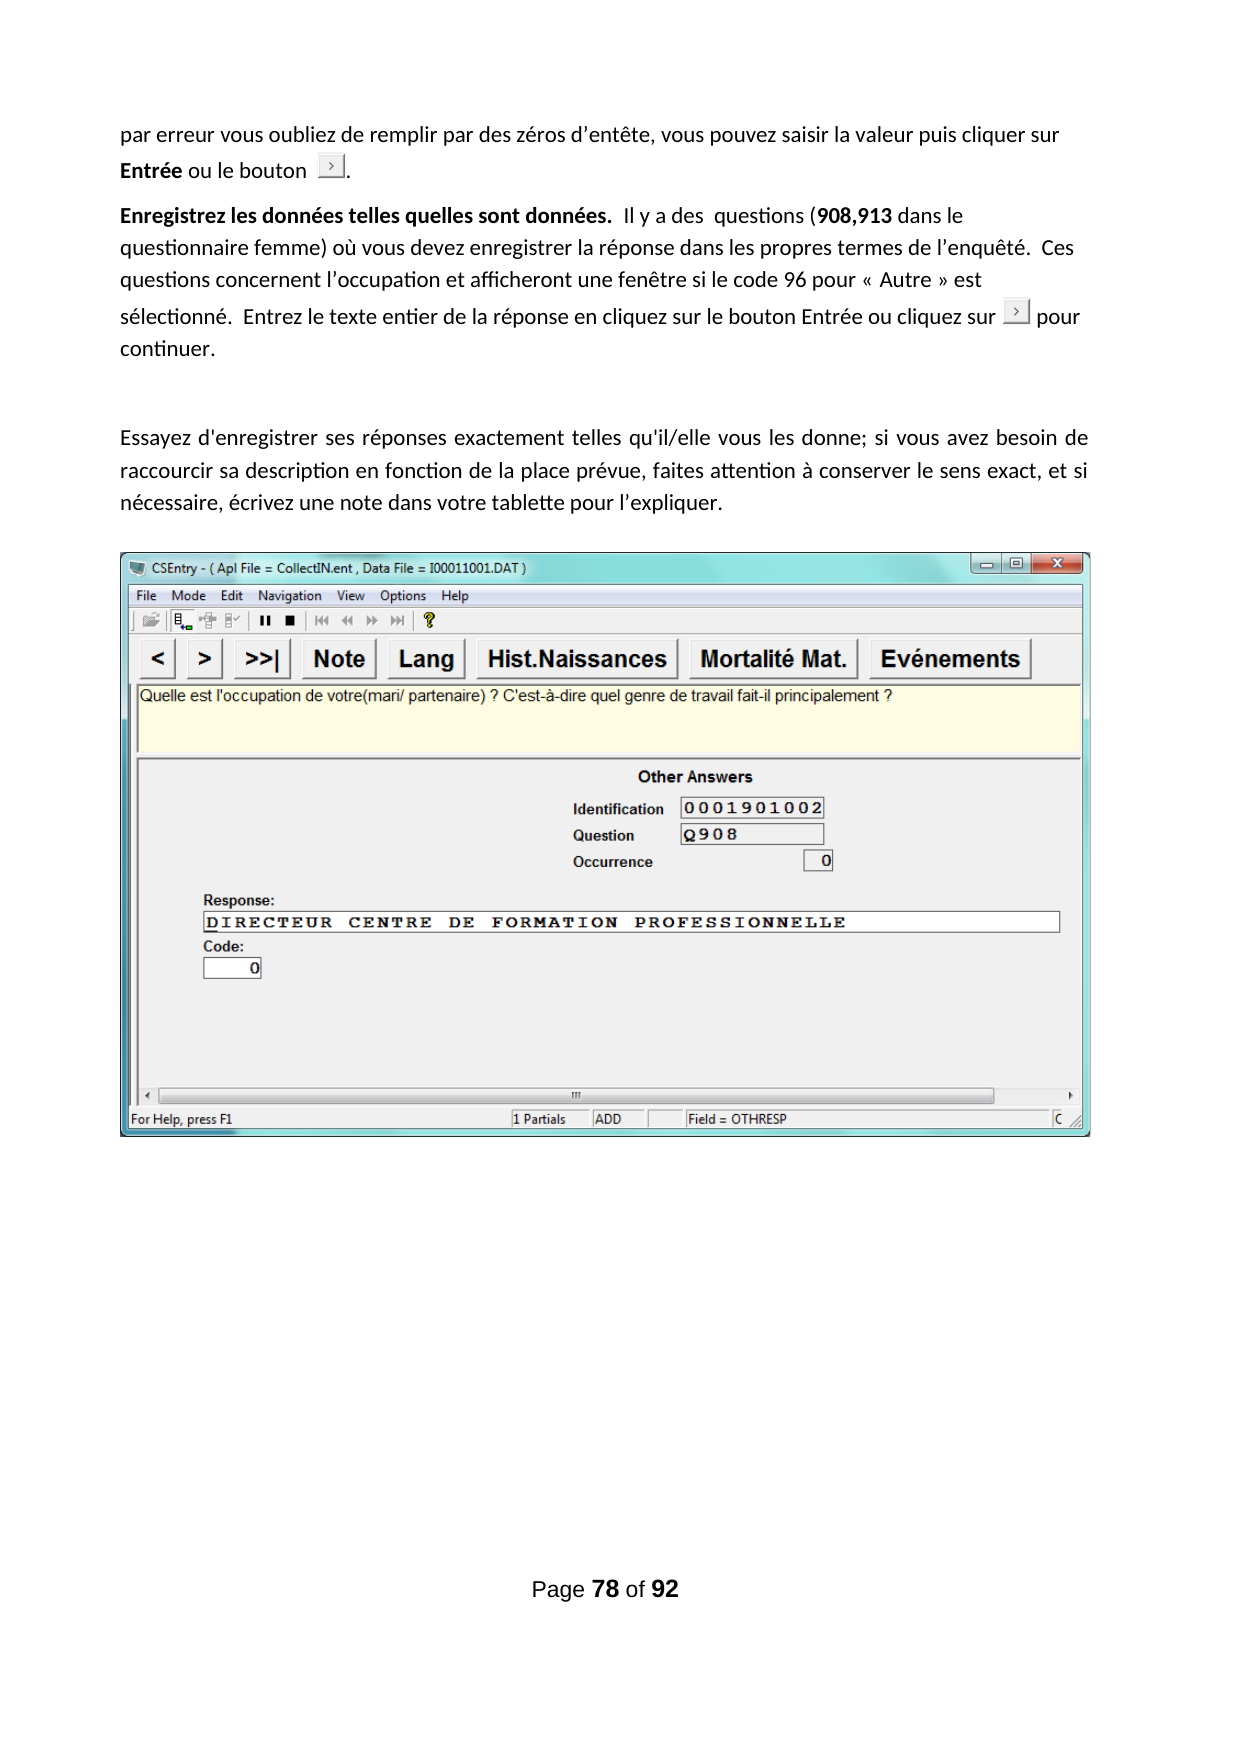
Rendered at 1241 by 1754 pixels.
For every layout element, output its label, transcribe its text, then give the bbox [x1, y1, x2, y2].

text Essayez d'enregistrer ses réponses exactement telles qu'il/elle vous les donne; si vous avez besoin de raccourcir sa description en fonction de la place prévue, faites attention à conserver le sens exact, et si nécessaire, écrivez une note dans votre tablette pour l’expliquer. [120, 423, 1090, 516]
text Enregistrez les données telles quelles sont données. Il y a des questions (908,913 dans le questionnaire femme) où vous devez enregistrer la réponse dans les propres termes de l’enquêté. Ces questions concernent l’occupation et afficheront une fenêtre si le code 96 pour « Autre » est sélectionné. Entrez le texte entier de la réponse en cliquez sur le bouton Entrée ou cliquez sur pour continuer. [120, 201, 1090, 362]
picture [120, 552, 1091, 1137]
